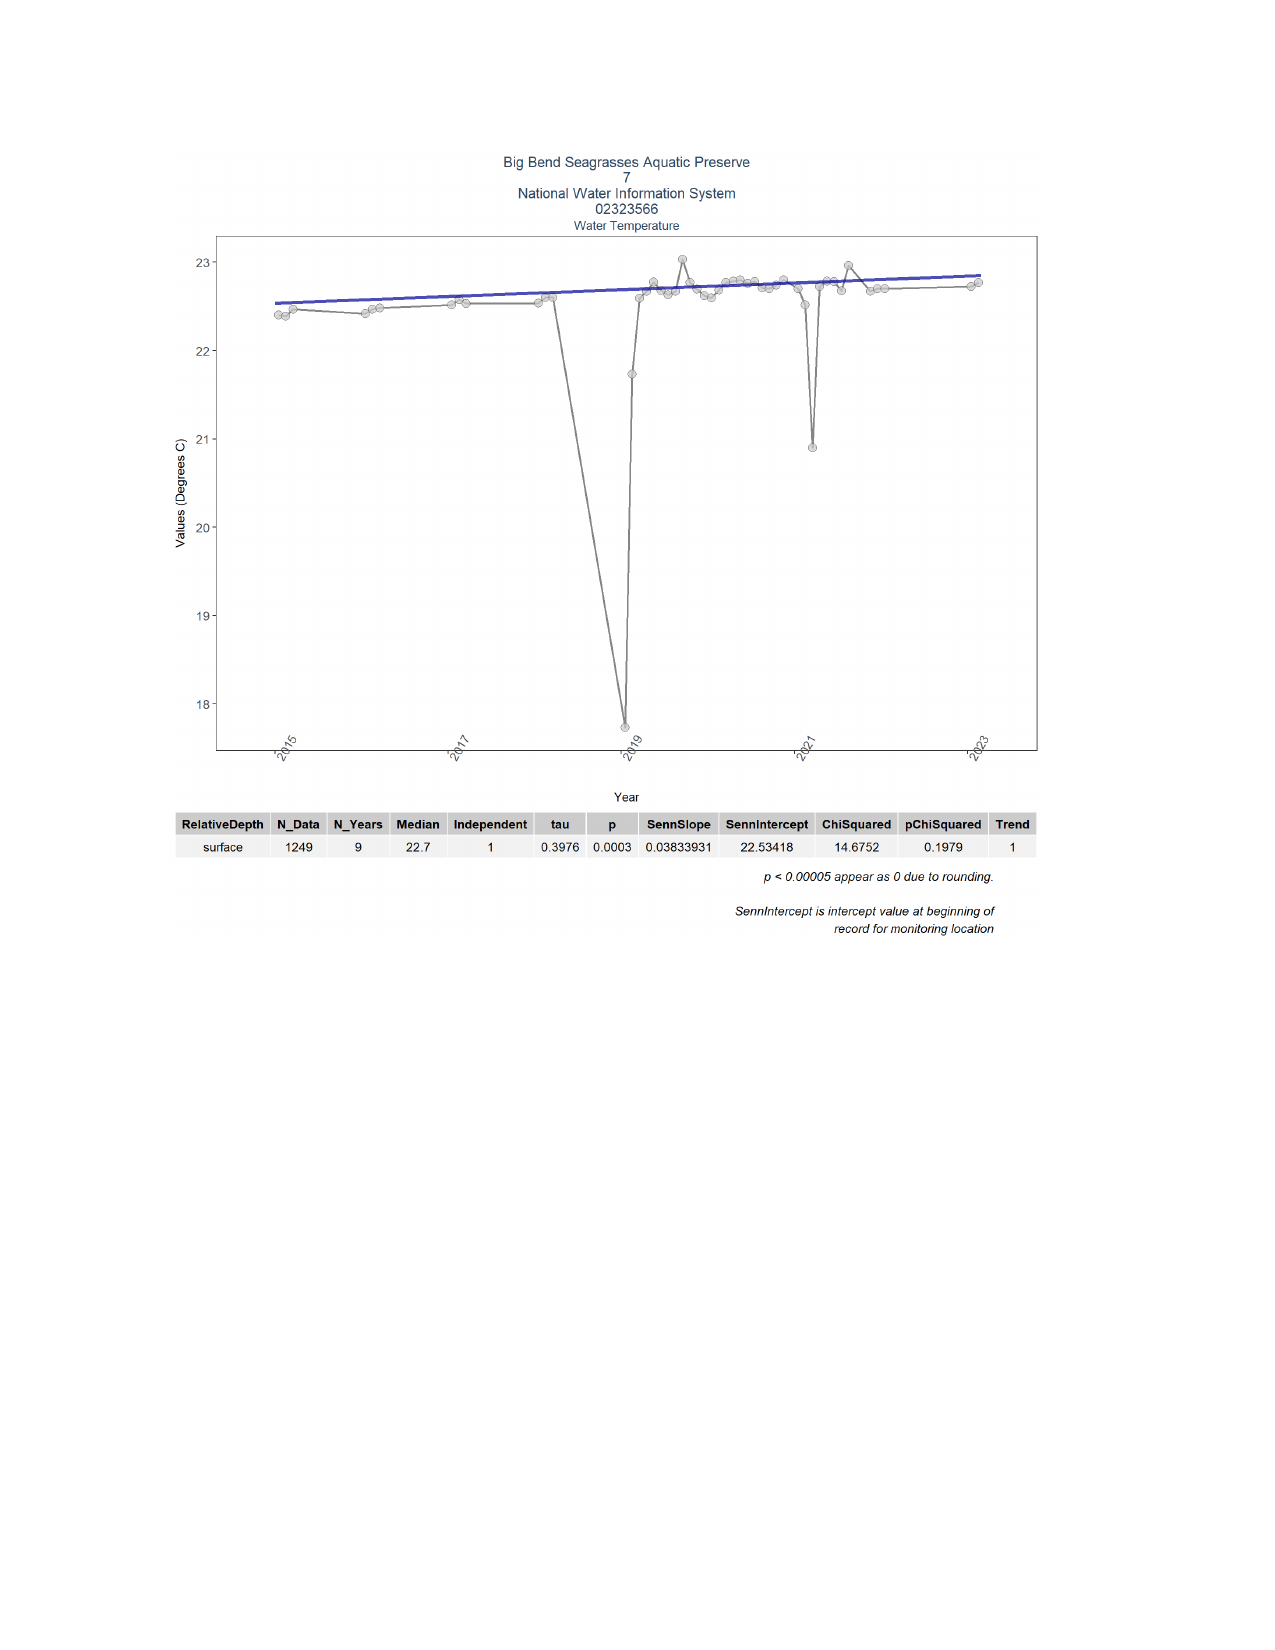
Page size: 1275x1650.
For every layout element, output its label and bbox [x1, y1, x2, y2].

picture [168, 150, 1044, 938]
